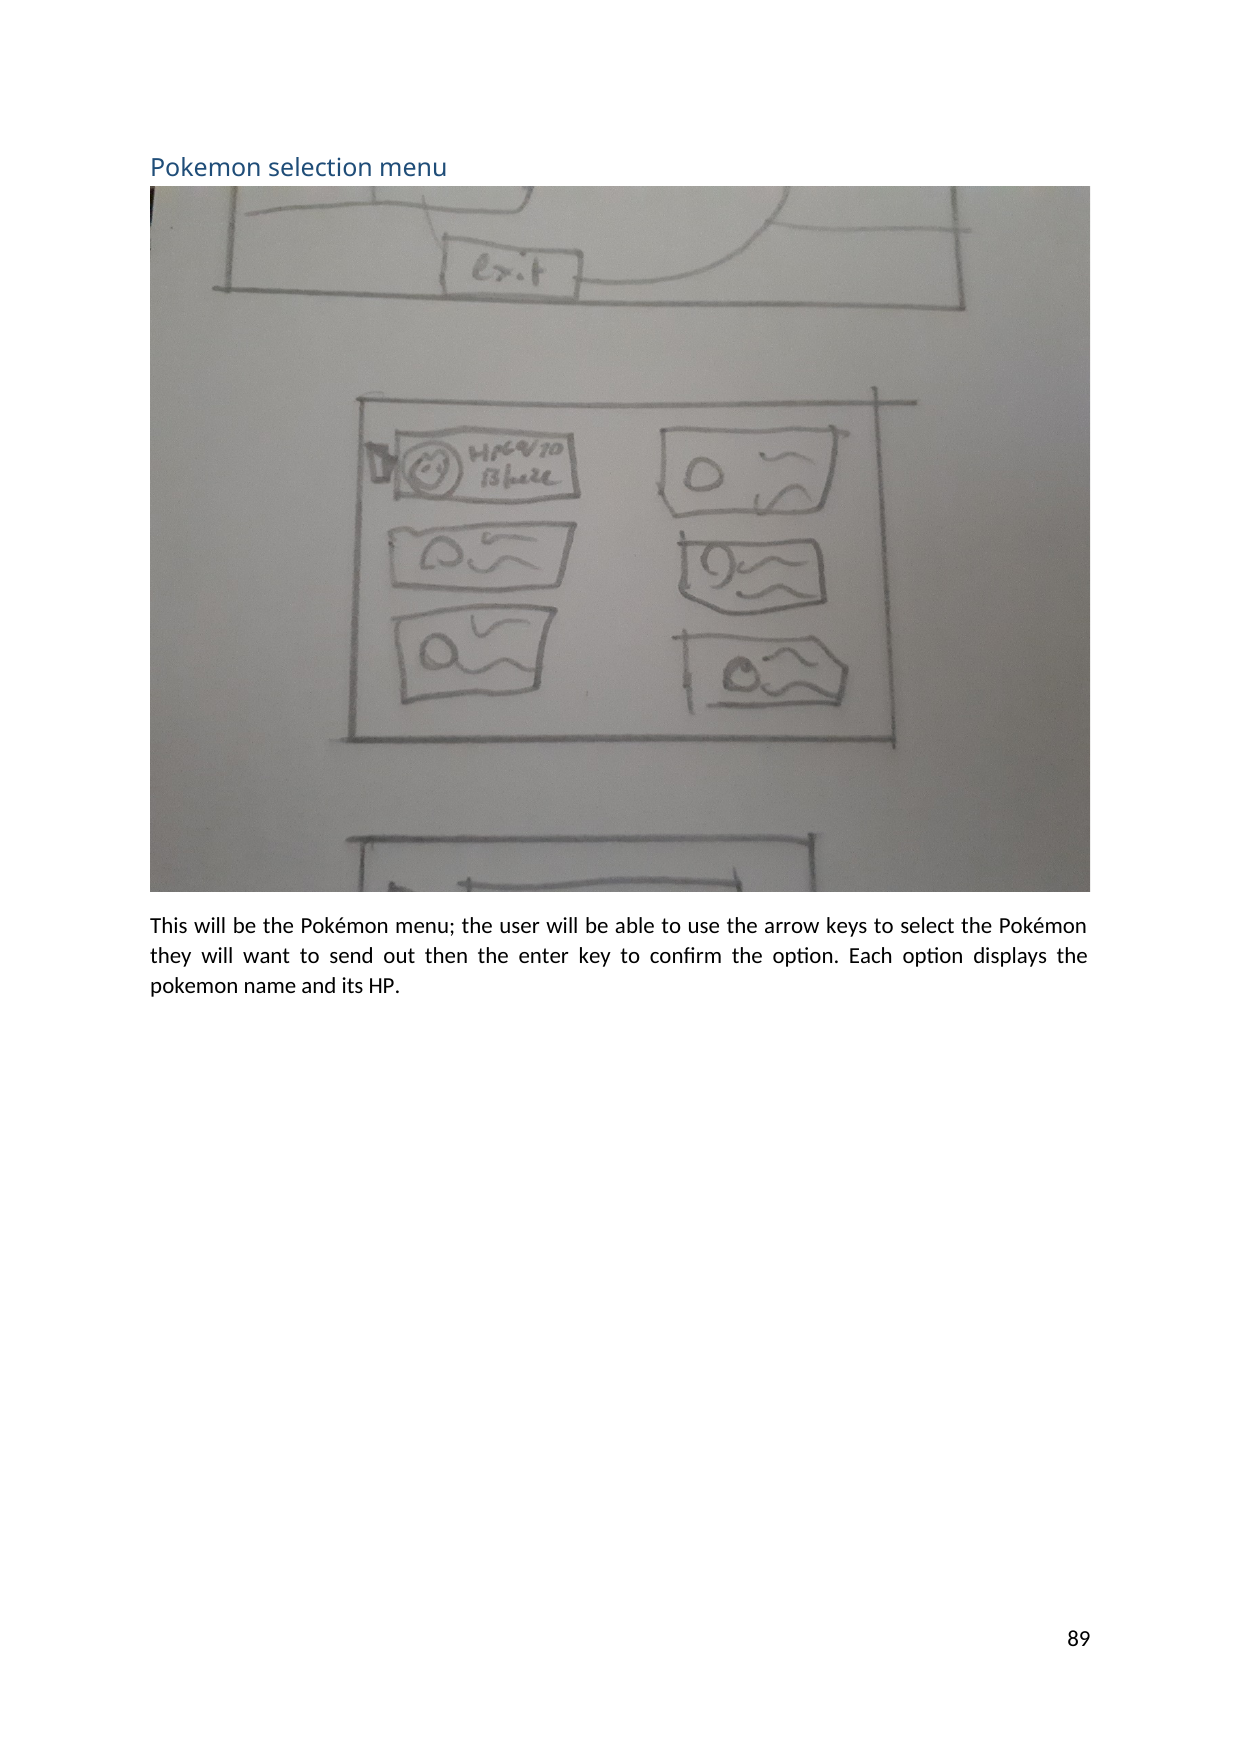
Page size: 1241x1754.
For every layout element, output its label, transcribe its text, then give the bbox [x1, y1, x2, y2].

text This will be the Pokémon menu; the user will be able to use the arrow keys to select the Pokémon they will want to send out then the enter key to confirm the option. Each option displays the pokemon name and its HP. [150, 911, 1090, 999]
picture [150, 186, 1091, 892]
subtitle Pokemon selection menu [150, 150, 1090, 184]
